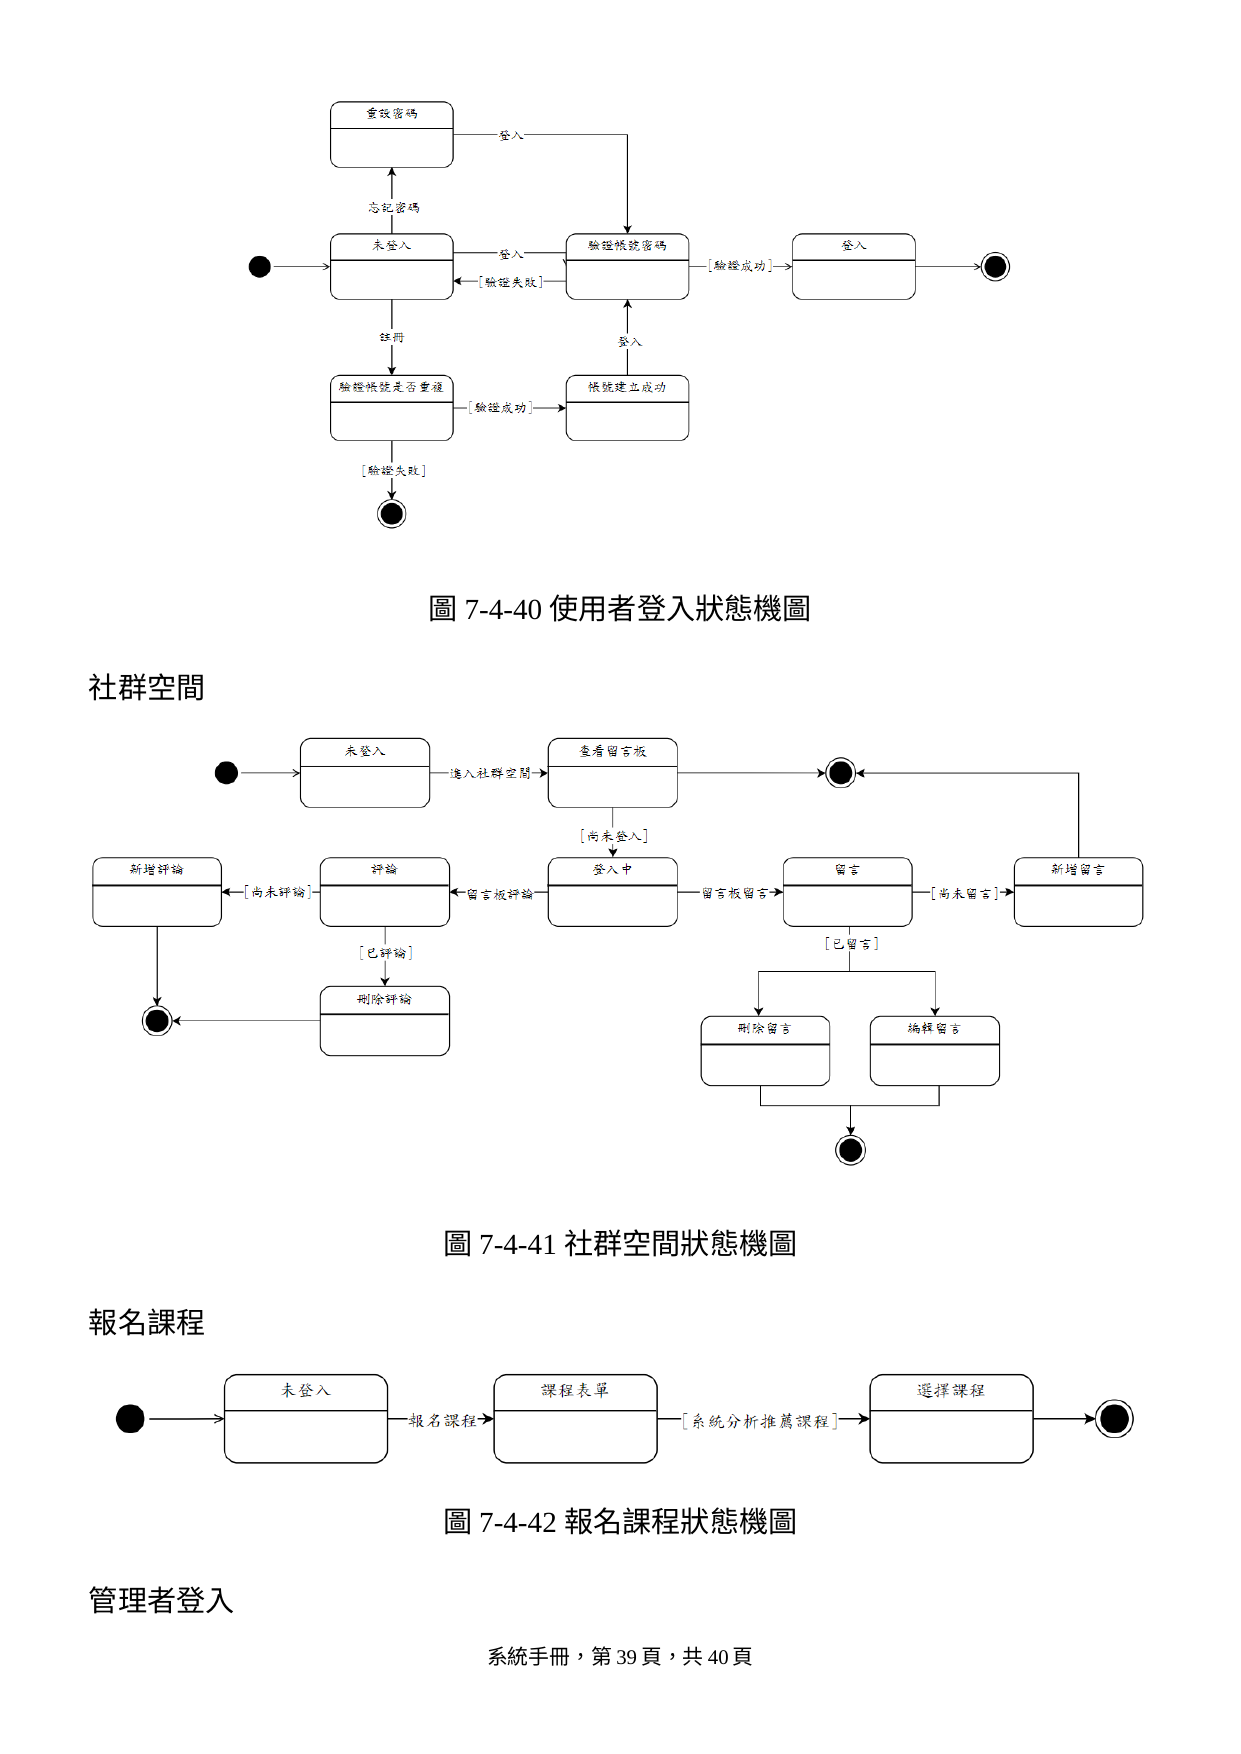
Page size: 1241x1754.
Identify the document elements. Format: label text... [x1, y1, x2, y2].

picture [88, 725, 1152, 1169]
text 報名課程 [89, 1281, 1152, 1360]
picture [227, 90, 1013, 536]
text 管理者登入 [89, 1559, 1152, 1638]
text 社群空間 [89, 646, 1152, 725]
picture [88, 1360, 1152, 1475]
